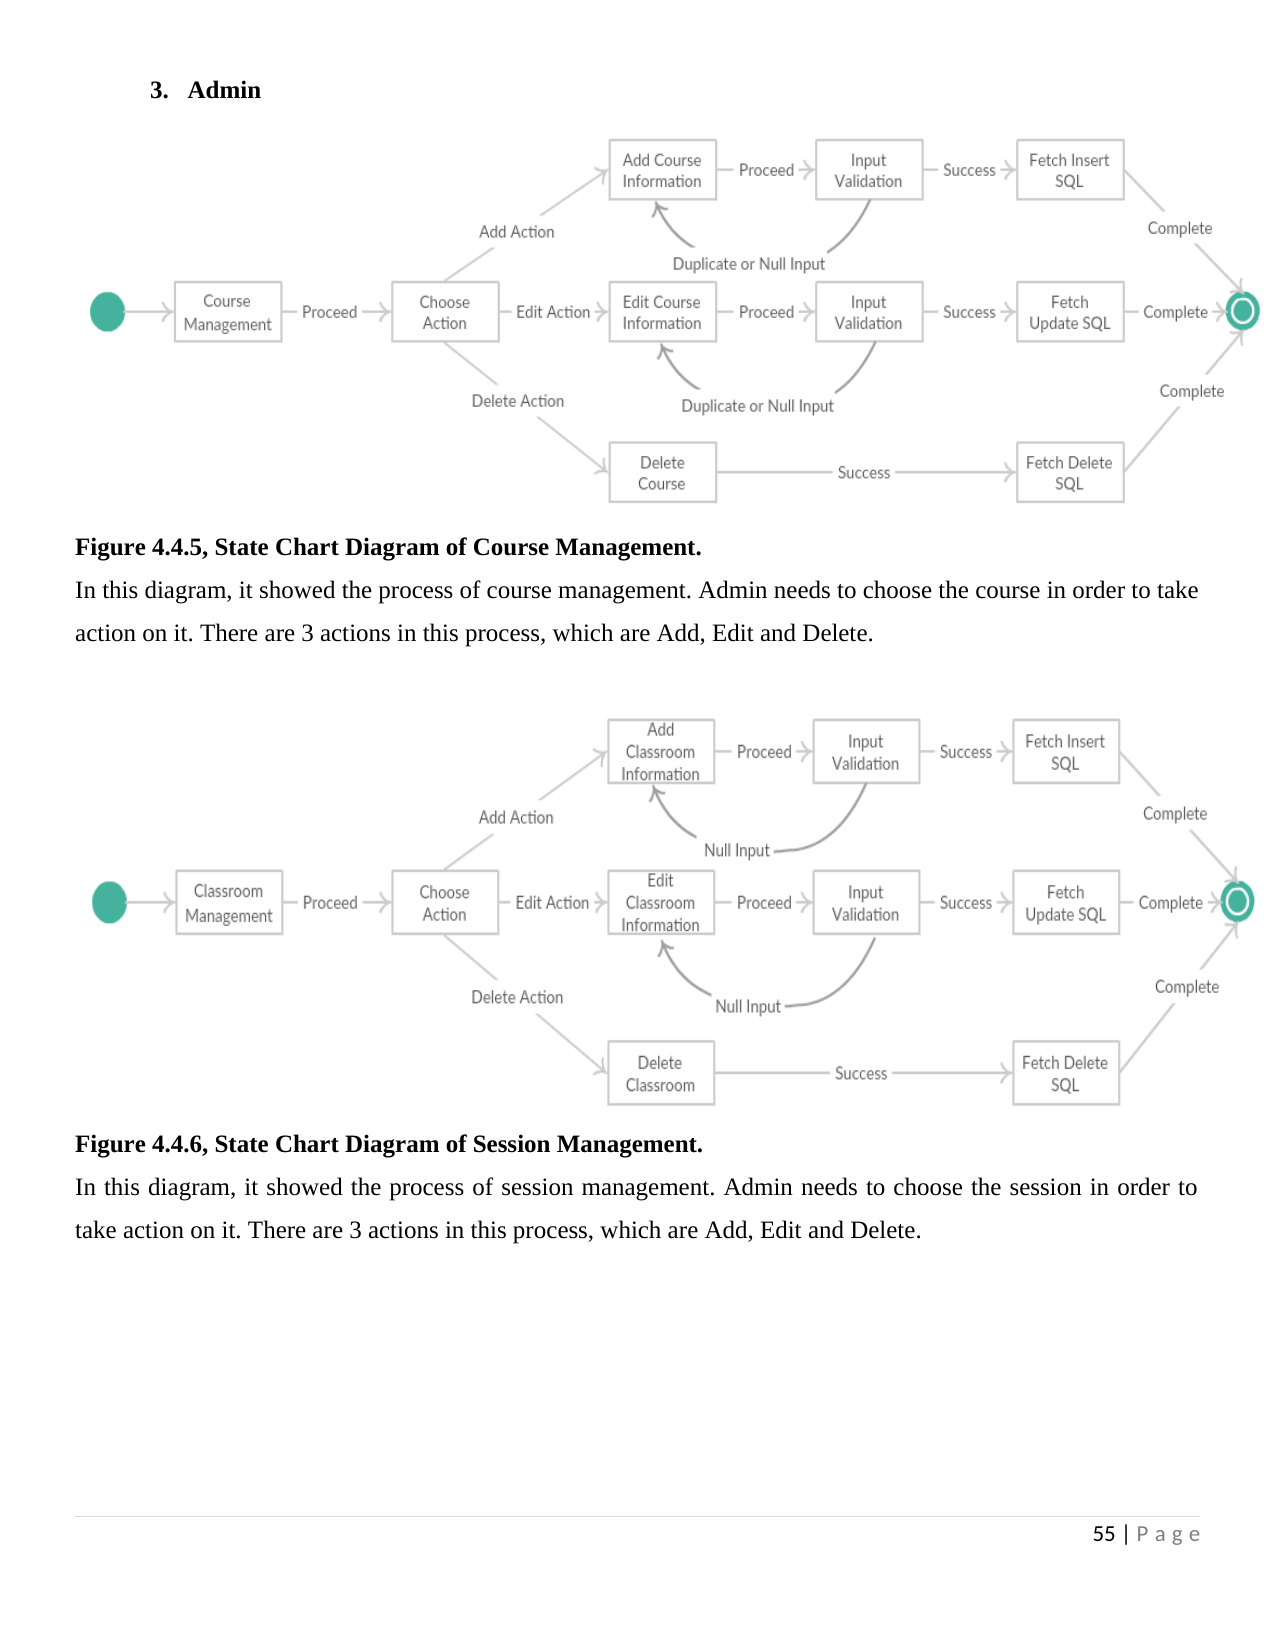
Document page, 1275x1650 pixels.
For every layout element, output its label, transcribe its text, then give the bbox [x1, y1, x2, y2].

list Admin [150, 75, 1200, 104]
text In this diagram, it showed the process of course management. Admin needs to choose the course in order to take action on it. There are 3 actions in this process, which are Add, Edit and Delete. [75, 575, 1200, 647]
text In this diagram, it showed the process of session management. Admin needs to choose the session in order to take action on it. There are 3 actions in this process, which are Add, Edit and Delete. [75, 1172, 1200, 1244]
text Figure 4.4.5, State Chart Diagram of Course Management. [75, 532, 1200, 560]
picture [75, 134, 1264, 518]
picture [75, 704, 1264, 1115]
text Figure 4.4.6, State Chart Diagram of Session Management. [75, 1129, 1200, 1158]
